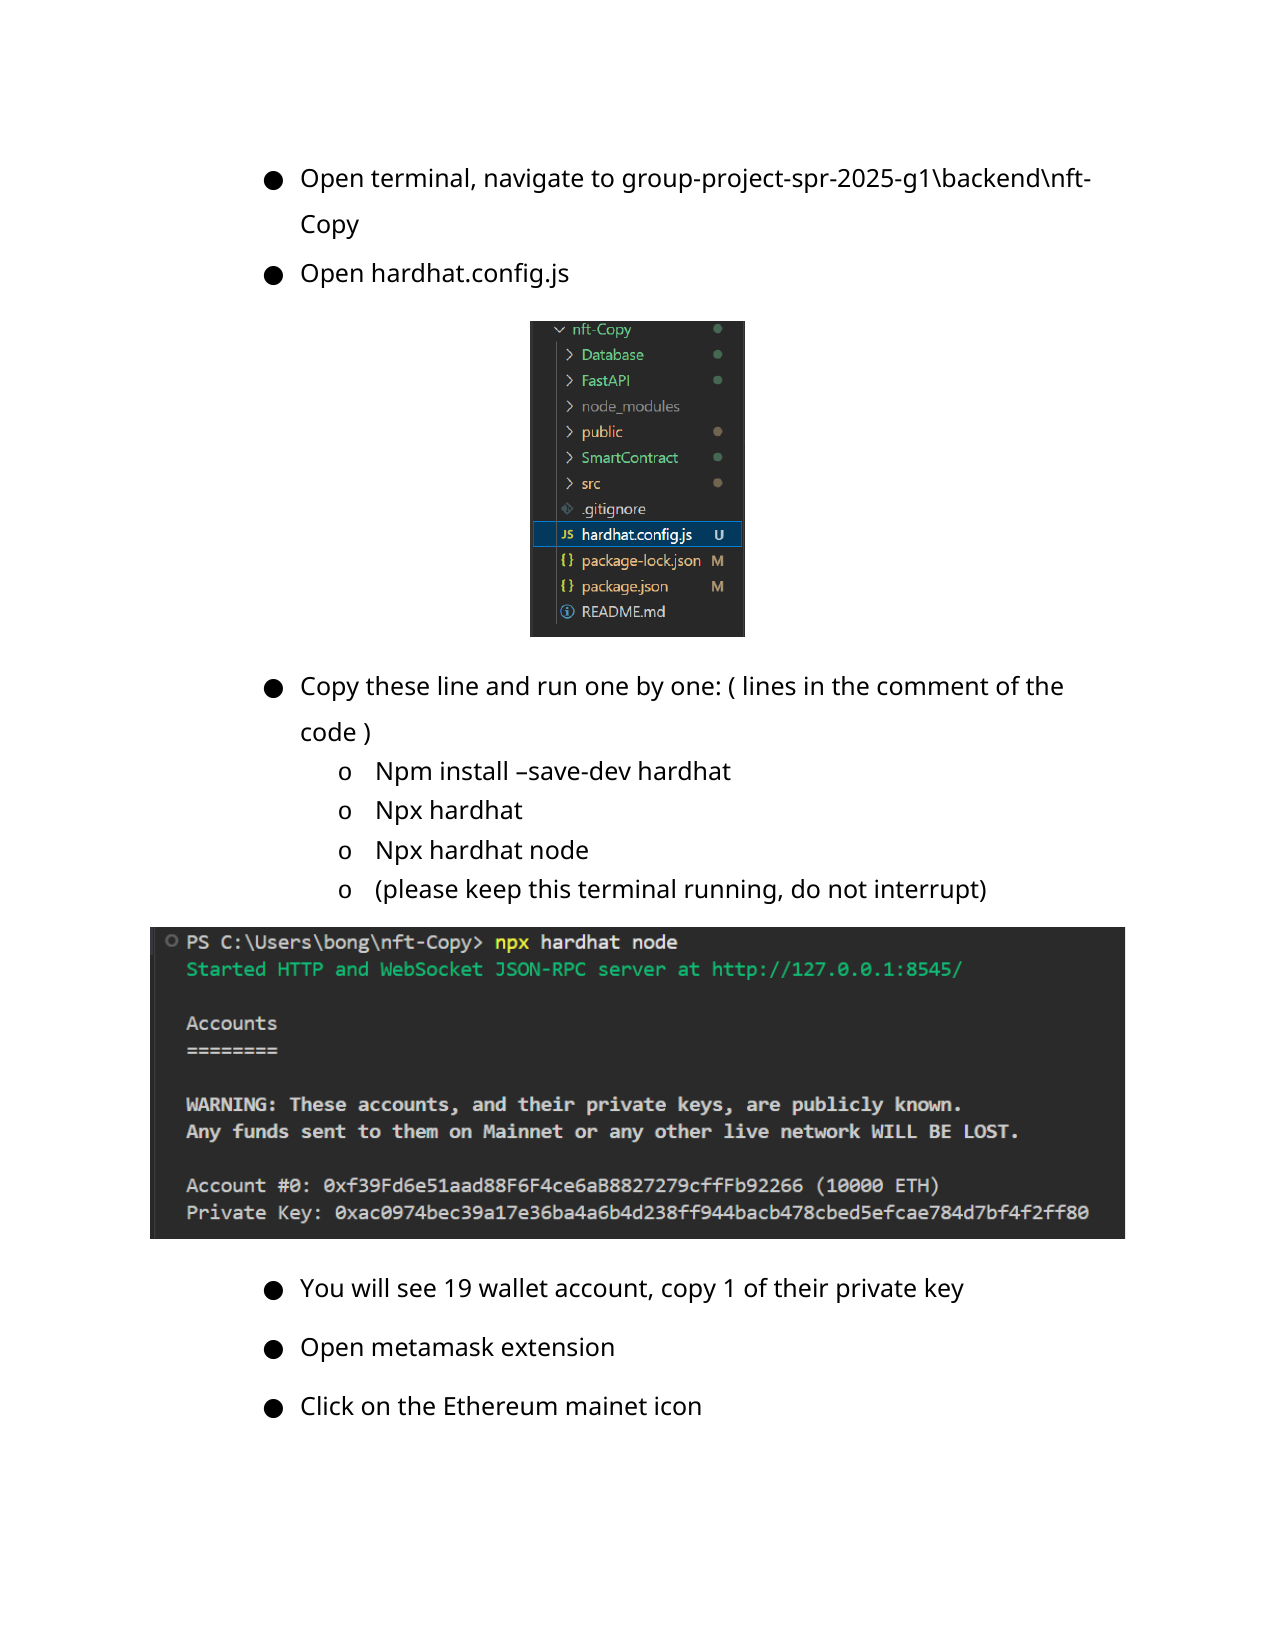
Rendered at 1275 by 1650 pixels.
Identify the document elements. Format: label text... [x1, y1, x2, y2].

list Npm install –save-dev hardhat [337, 753, 1125, 788]
picture [150, 927, 1125, 1239]
list Open hardhat.config.js [262, 246, 1125, 297]
list Click on the Ethereum mainet icon [262, 1378, 1125, 1429]
list Open metamask extension [262, 1319, 1125, 1371]
list Copy these line and run one by one: ( lines in the comment of the code ) [262, 658, 1125, 748]
list Npx hardhat node [337, 832, 1125, 867]
picture [530, 321, 745, 637]
list Open terminal, navigate to group-project-spr-2025-g1\backend\nft-Copy [262, 150, 1125, 240]
list Npx hardhat [337, 793, 1125, 827]
list (please keep this terminal running, do not interrupt) [337, 872, 1125, 906]
list You will see 19 wallet account, copy 1 of their private key [262, 1261, 1125, 1312]
